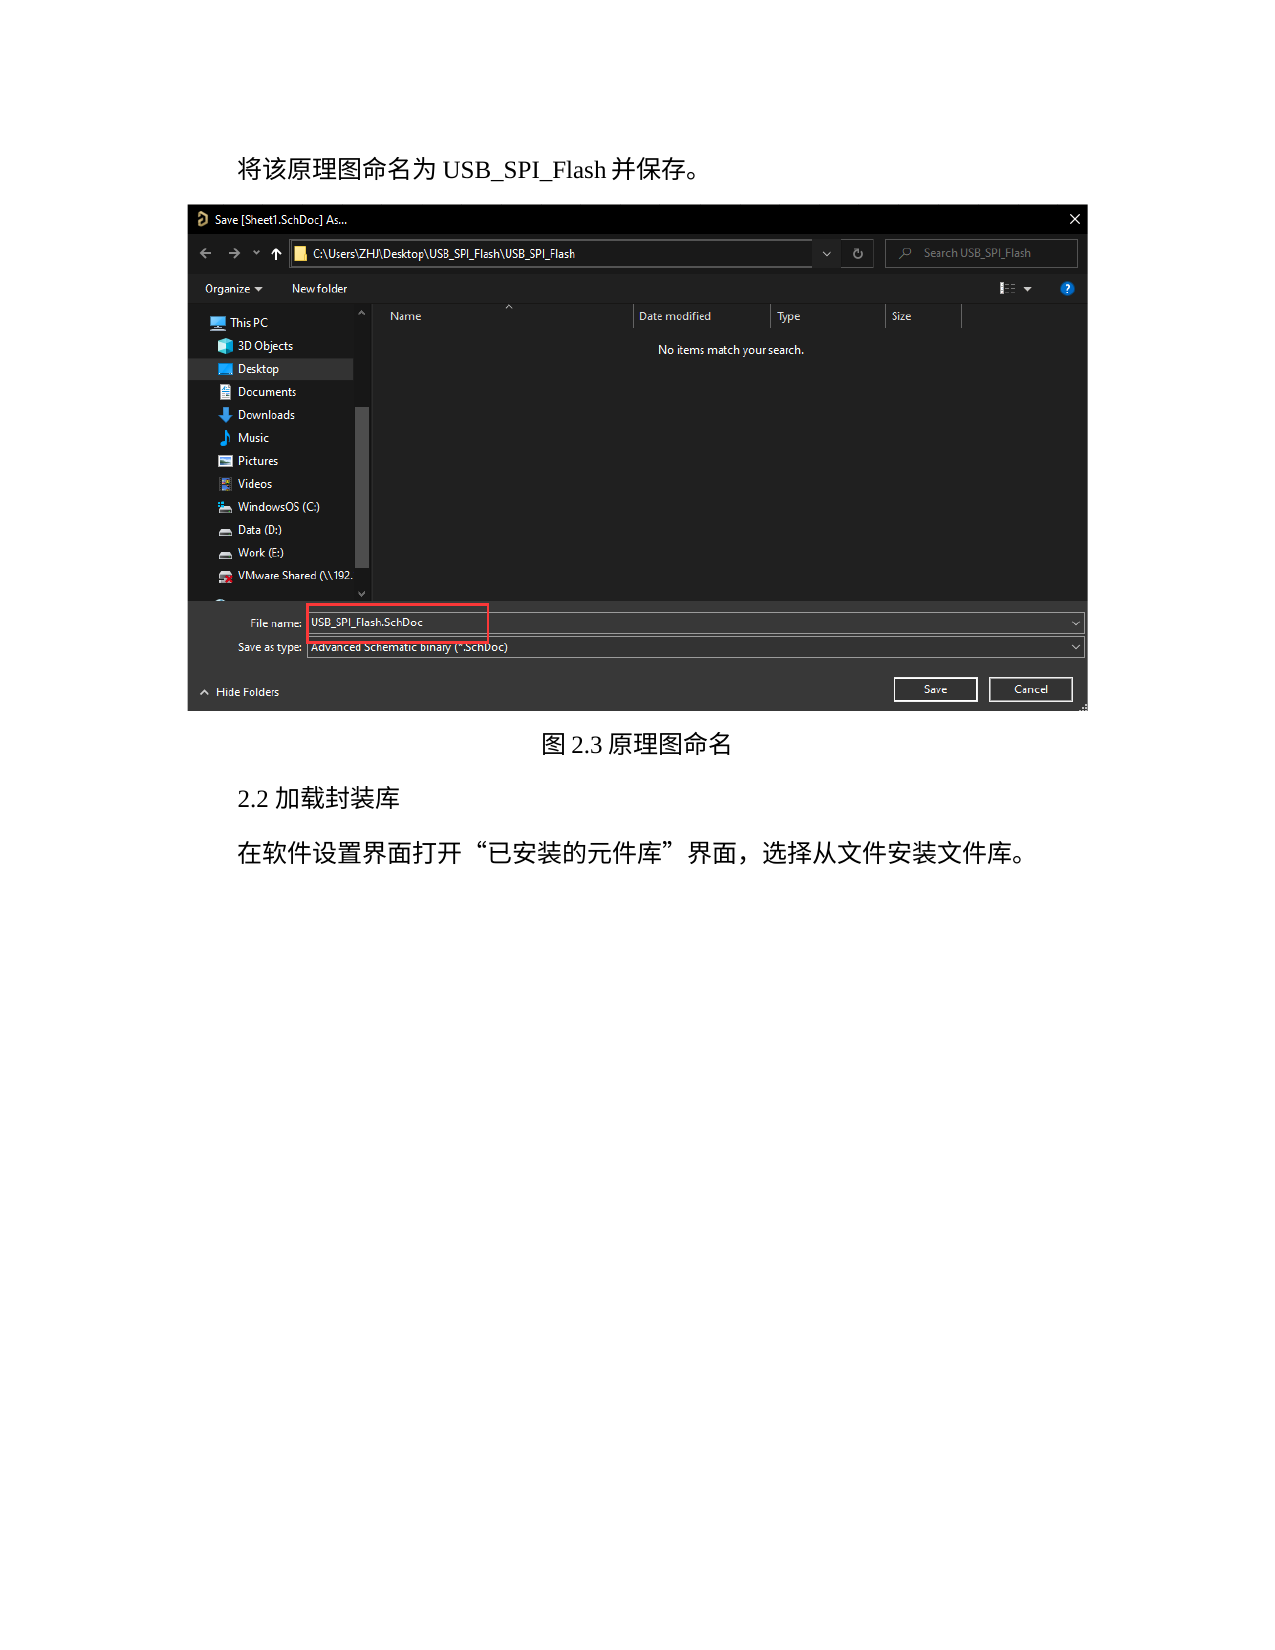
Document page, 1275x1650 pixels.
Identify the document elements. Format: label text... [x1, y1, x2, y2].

subtitle 2.2 加载封装库 [187, 779, 1087, 815]
text 将该原理图命名为USB_SPI_Flash并保存。 [187, 150, 1087, 186]
text 图2.3 原理图命名 [187, 724, 1087, 761]
text 在软件设置界面打开“已安装的元件库”界面，选择从文件安装文件库。 [187, 833, 1087, 869]
picture [187, 204, 1088, 711]
